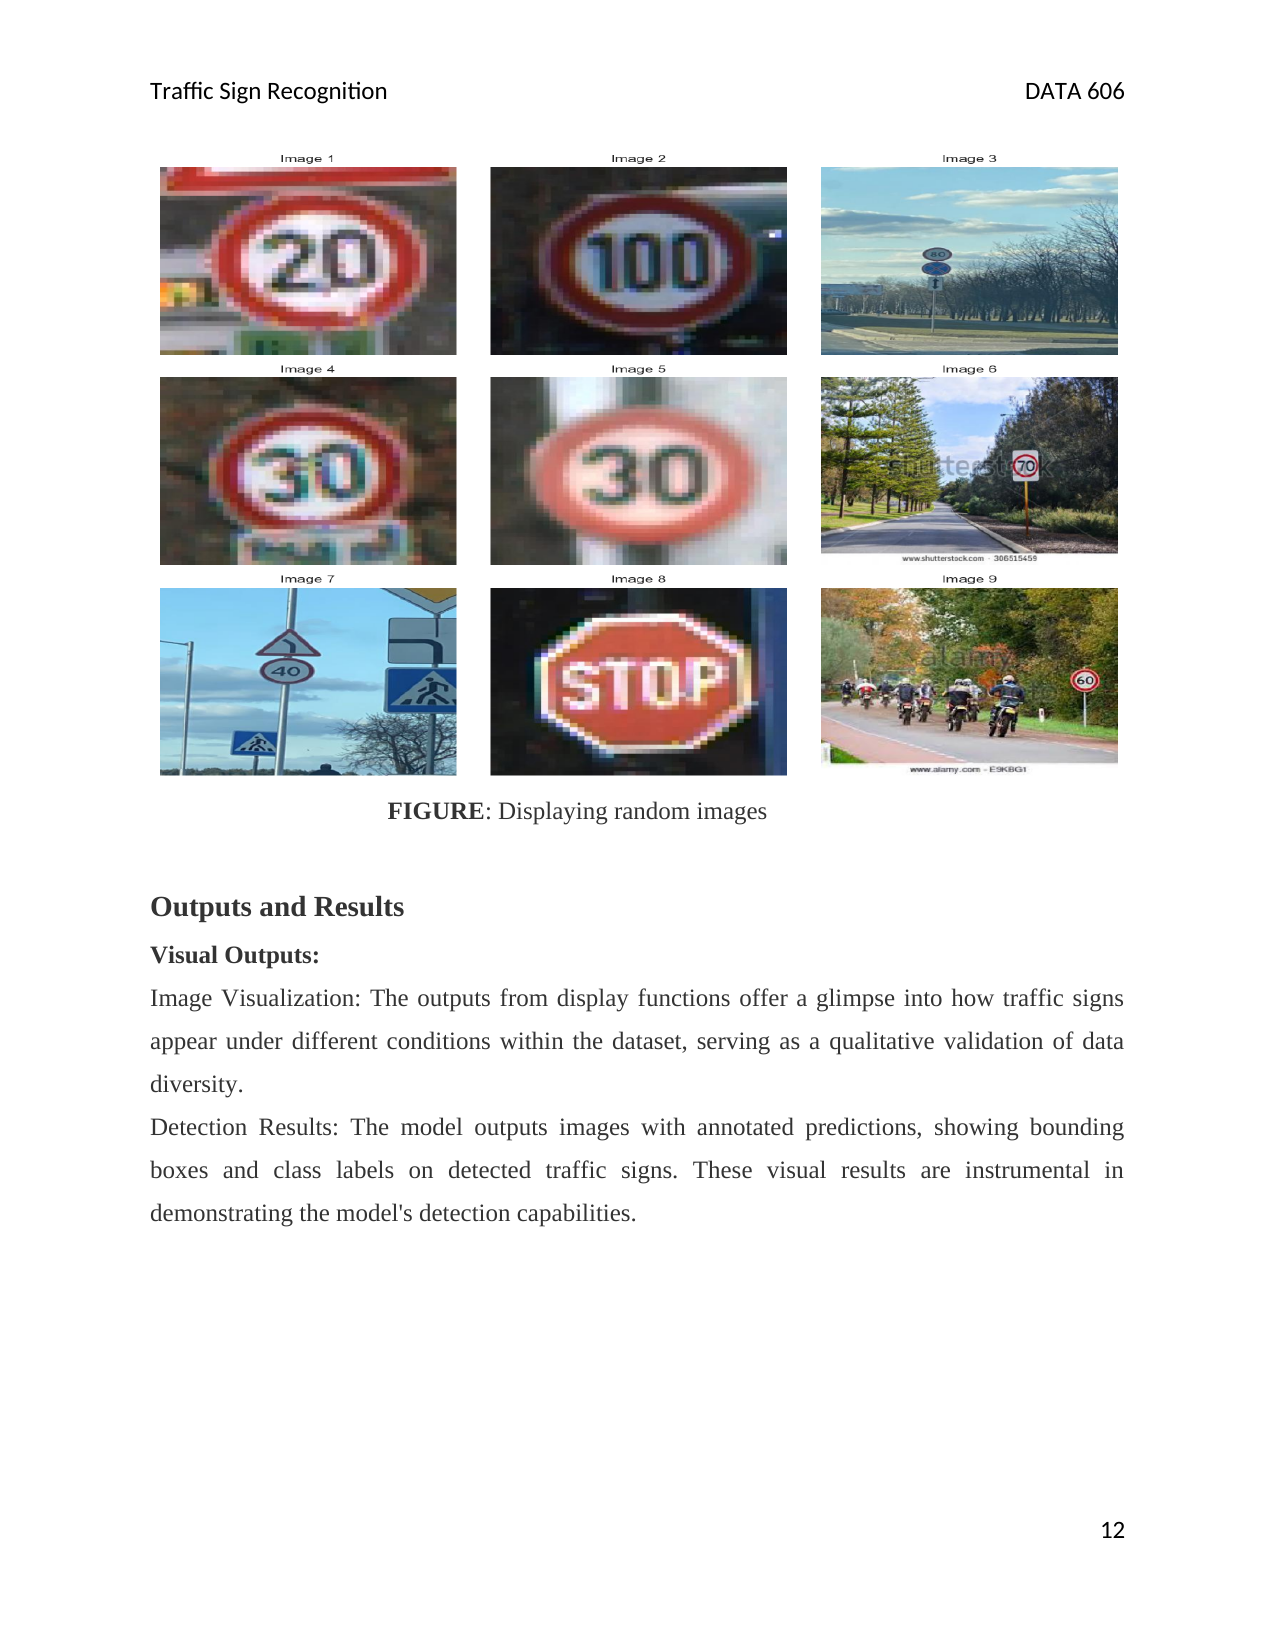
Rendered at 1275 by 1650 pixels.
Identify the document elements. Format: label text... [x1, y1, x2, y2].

text Detection Results: The model outputs images with annotated predictions, showing bounding boxes and class labels on detected traffic signs. These visual results are instrumental in demonstrating the model's detection capabilities. [150, 1112, 1125, 1227]
picture [150, 150, 1125, 781]
text FIGURE: Displaying random images [150, 796, 1125, 825]
text Image Visualization: The outputs from display functions offer a glimpse into how traffic signs appear under different conditions within the dataset, serving as a qualitative validation of data diversity. [150, 983, 1125, 1098]
text Visual Outputs: [150, 940, 1125, 968]
text Outputs and Results [150, 889, 1125, 923]
